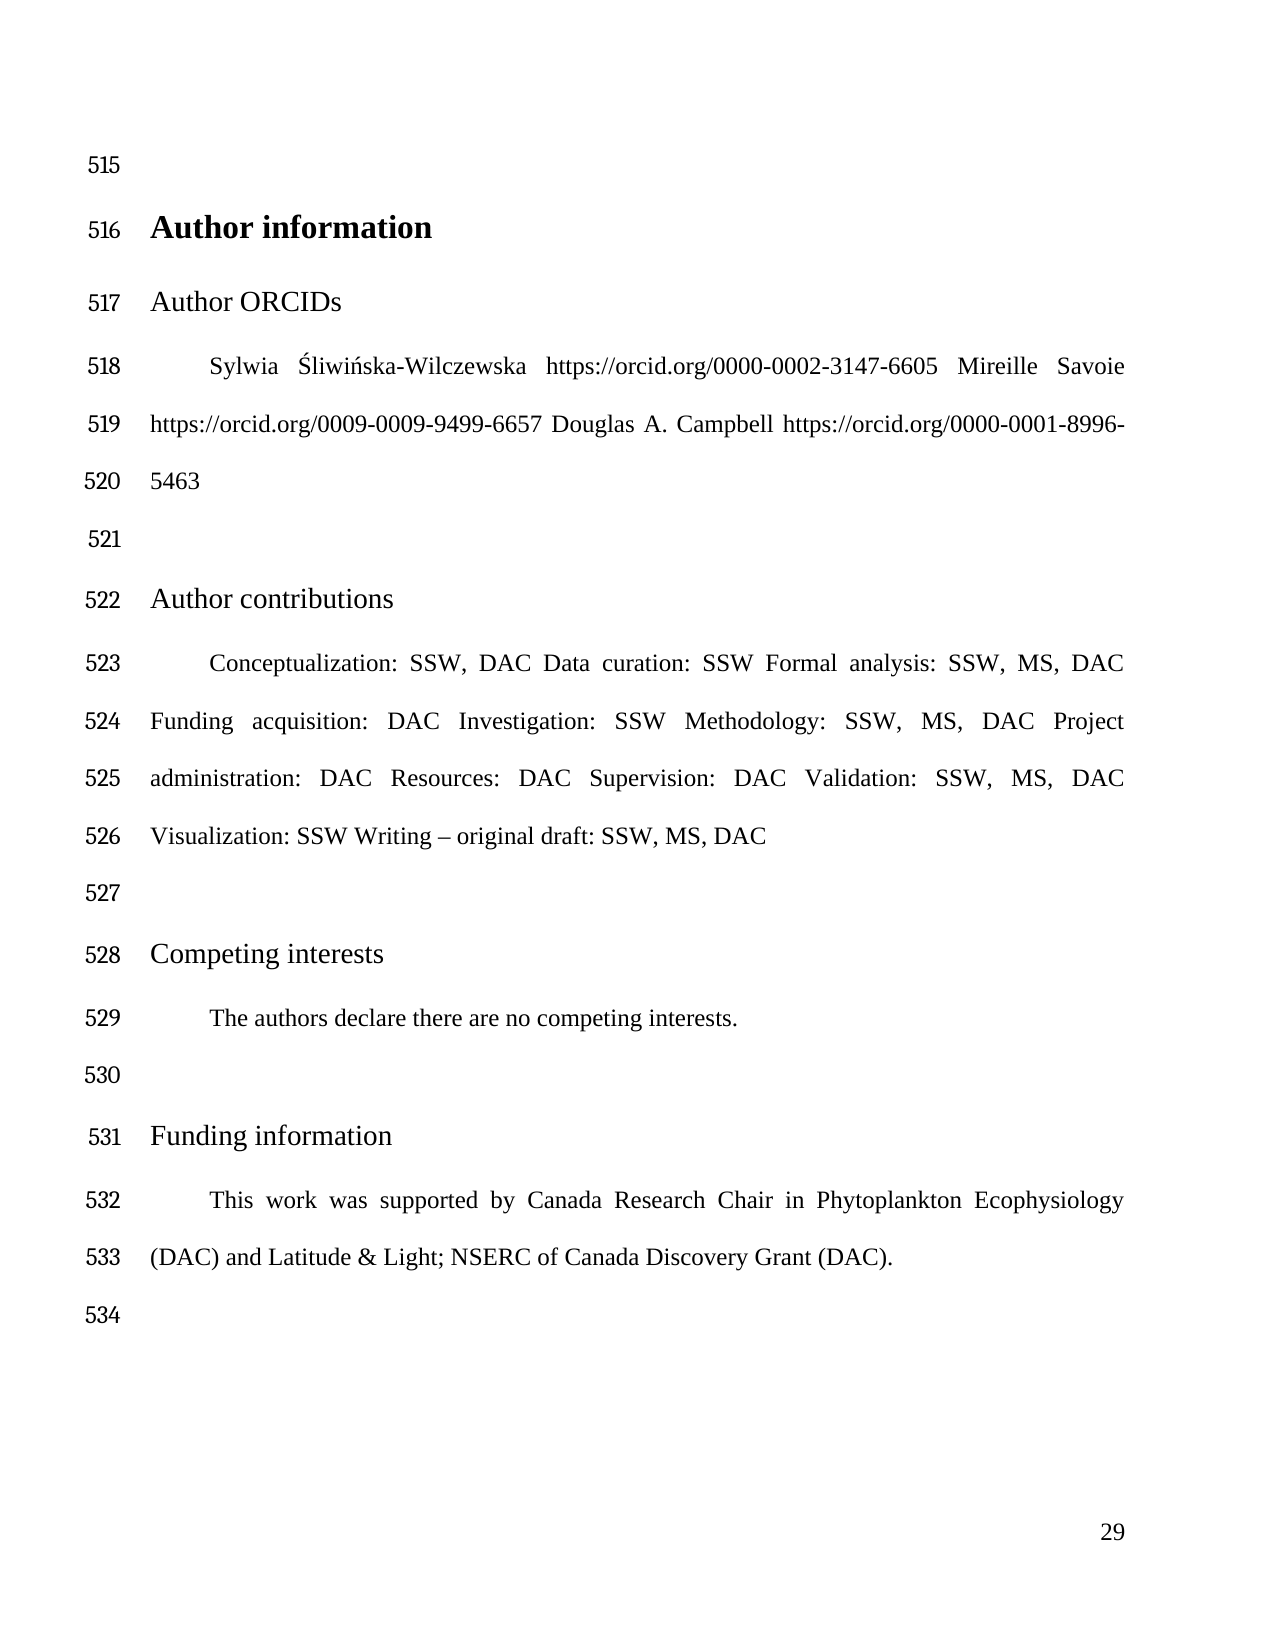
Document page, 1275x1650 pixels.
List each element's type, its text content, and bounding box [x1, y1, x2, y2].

subtitle Funding information [150, 1118, 1125, 1151]
subtitle Author information [150, 207, 1125, 246]
text Sylwia Śliwińska-Wilczewska https://orcid.org/0000-0002-3147-6605 Mireille Savoie https://orcid.org/0009-0009-9499-6657 Douglas A. Campbell https://orcid.org/0000-0001-8996-5463 [150, 351, 1125, 495]
text Conceptualization: SSW, DAC Data curation: SSW Formal analysis: SSW, MS, DAC Funding acquisition: DAC Investigation: SSW Methodology: SSW, MS, DAC Project administration: DAC Resources: DAC Supervision: DAC Validation: SSW, MS, DAC Visualization: SSW Writing – original draft: SSW, MS, DAC [150, 648, 1125, 849]
subtitle Competing interests [150, 936, 1125, 969]
subtitle Author contributions [150, 581, 1125, 615]
subtitle Author ORCIDs [150, 284, 1125, 318]
text This work was supported by Canada Research Chair in Phytoplankton Ecophysiology (DAC) and Latitude & Light; NSERC of Canada Discovery Grant (DAC). [150, 1185, 1125, 1271]
text The authors declare there are no competing interests. [150, 1003, 1125, 1032]
